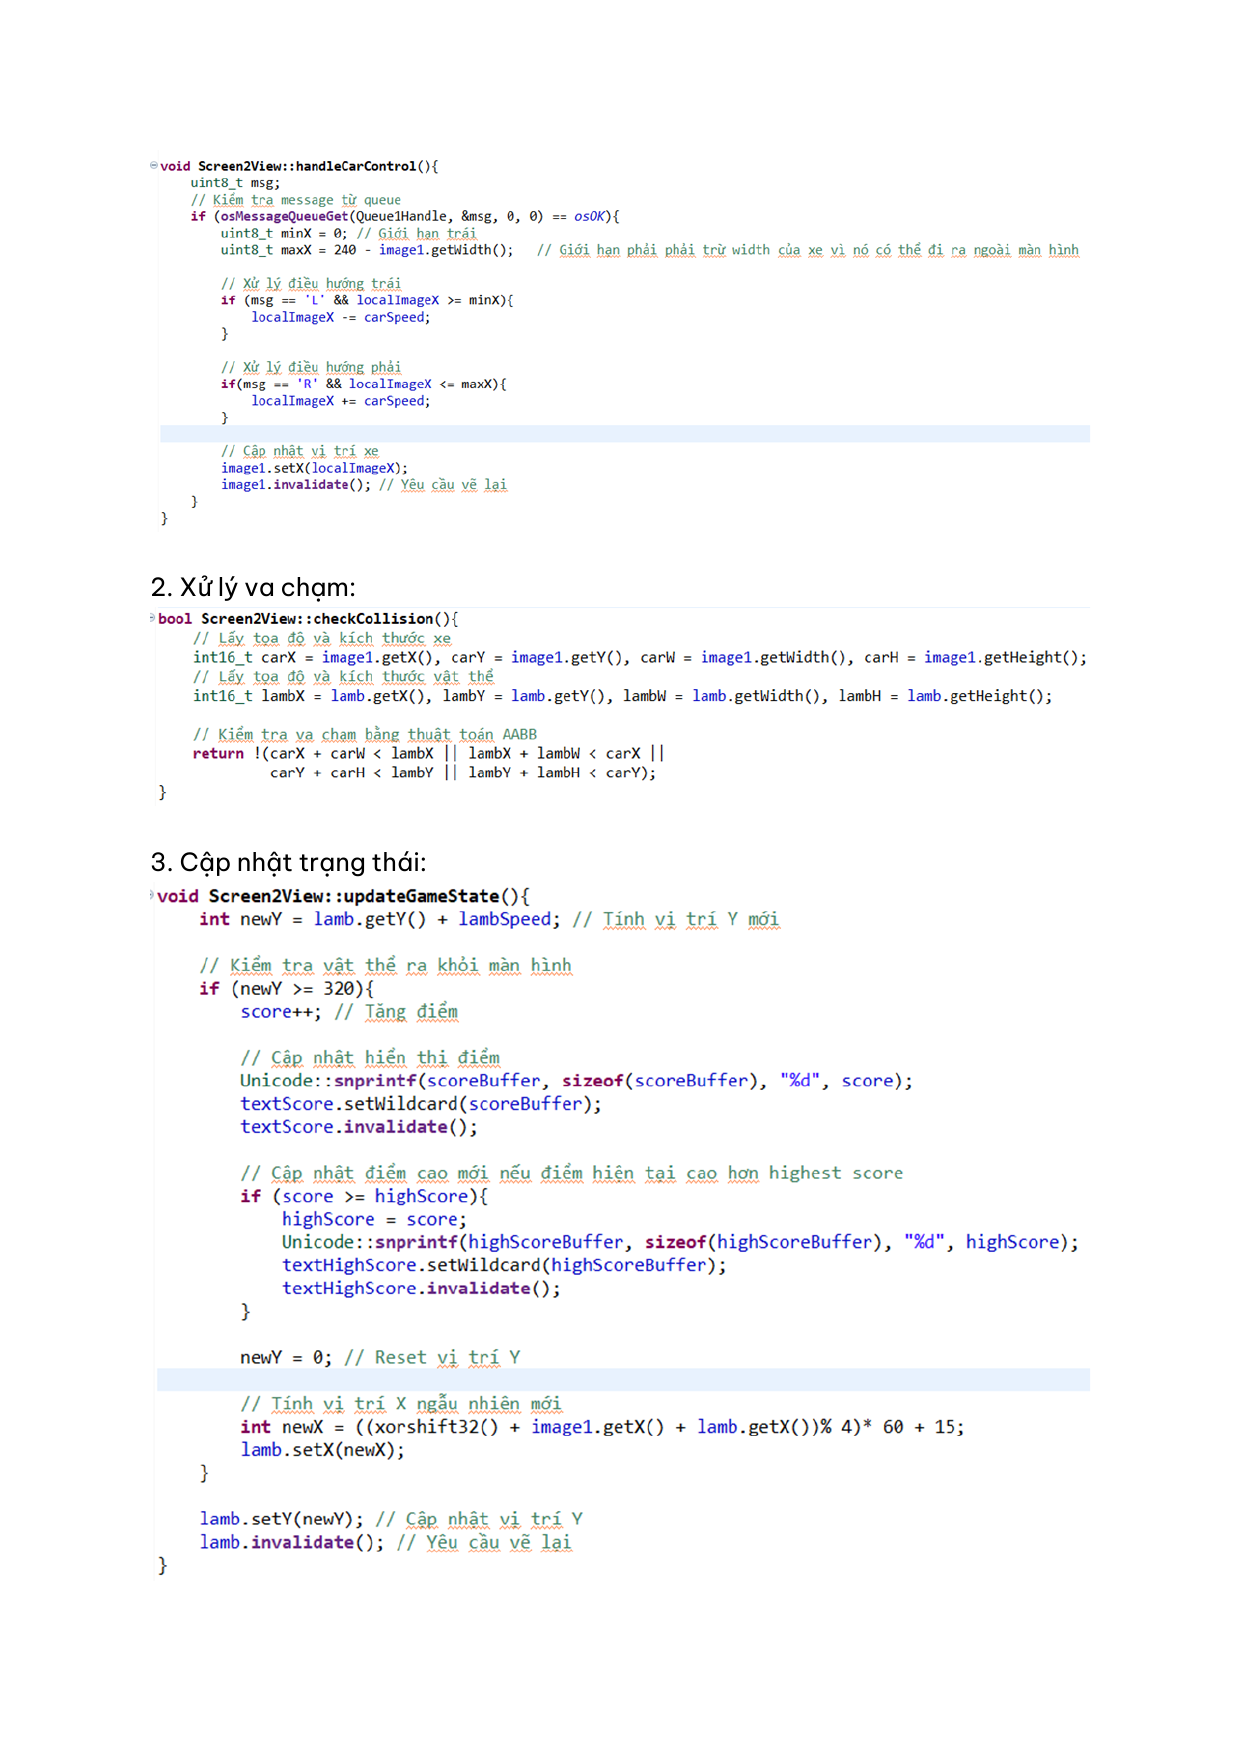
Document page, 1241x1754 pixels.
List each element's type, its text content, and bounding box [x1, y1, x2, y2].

picture [150, 150, 1091, 532]
text 3. Cập nhật trạng thái: [150, 846, 1090, 878]
picture [150, 882, 1091, 1581]
picture [150, 607, 1091, 806]
text 2. Xử lý va chạm: [150, 571, 1090, 603]
